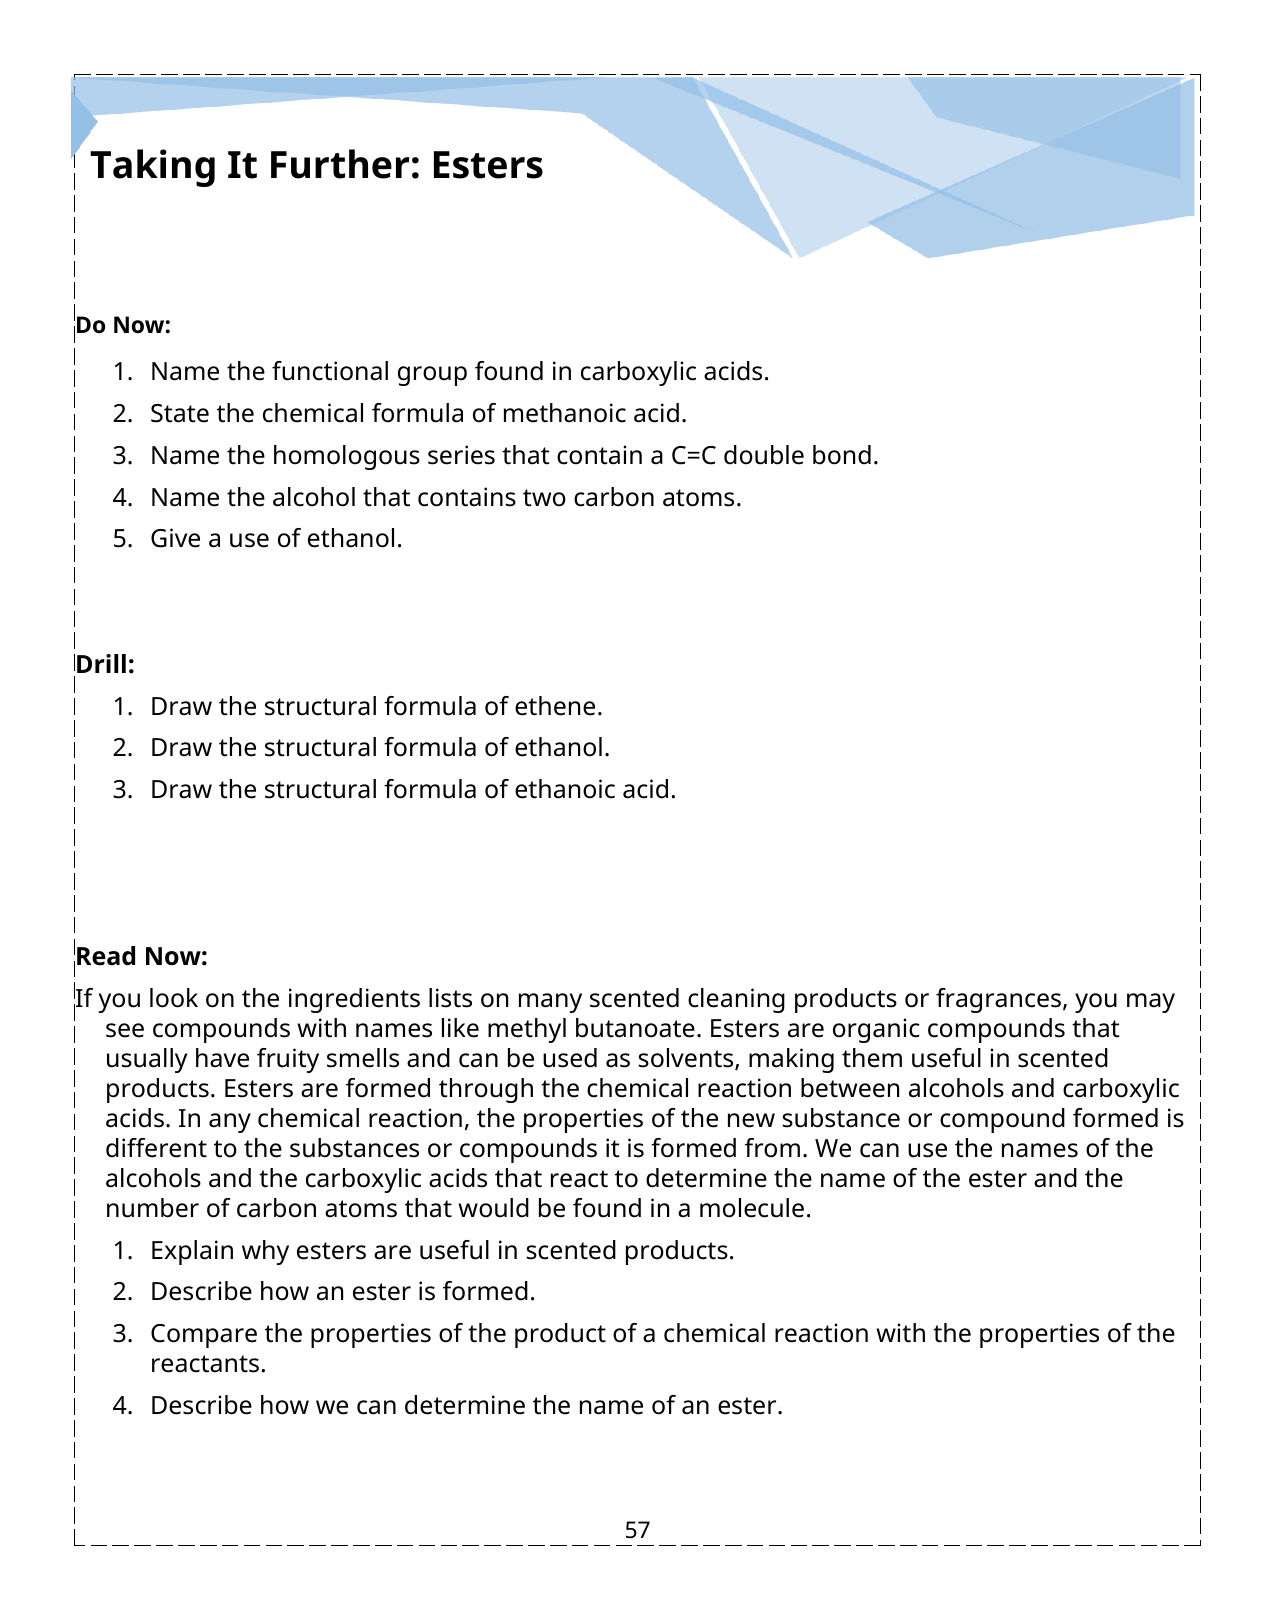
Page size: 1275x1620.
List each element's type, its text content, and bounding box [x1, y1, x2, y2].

list Name the functional group found in carboxylic acids. [112, 357, 1200, 387]
text Do Now: [75, 309, 1200, 340]
list Name the alcohol that contains two carbon atoms. [112, 482, 1200, 512]
list Explain why esters are useful in scented products. [112, 1235, 1200, 1265]
list Draw the structural formula of ethene. [112, 691, 1200, 721]
text If you look on the ingredients lists on many scented cleaning products or fragrances, you may see compounds with names like methyl butanoate. Esters are organic compounds that usually have fruity smells and can be used as solvents, making them useful in scented products. Esters are formed through the chemical reaction between alcohols and carboxylic acids. In any chemical reaction, the properties of the new substance or compound formed is different to the substances or compounds it is formed from. We can use the names of the alcohols and the carboxylic acids that react to determine the name of the ester and the number of carbon atoms that would be found in a molecule. [75, 983, 1200, 1223]
list Draw the structural formula of ethanoic acid. [112, 774, 1200, 804]
list Give a use of ethanol. [112, 524, 1200, 554]
list Draw the structural formula of ethanol. [112, 733, 1200, 763]
list Compare the properties of the product of a chemical reaction with the properties of the reactants. [112, 1319, 1200, 1379]
list Describe how an ester is formed. [112, 1277, 1200, 1307]
text Read Now: [75, 942, 1200, 972]
list Describe how we can determine the name of an ester. [112, 1390, 1200, 1420]
picture [70, 77, 1195, 258]
list Name the homologous series that contain a C=C double bond. [112, 440, 1200, 470]
list State the chemical formula of methanoic acid. [112, 398, 1200, 428]
text Drill: [75, 649, 1200, 679]
